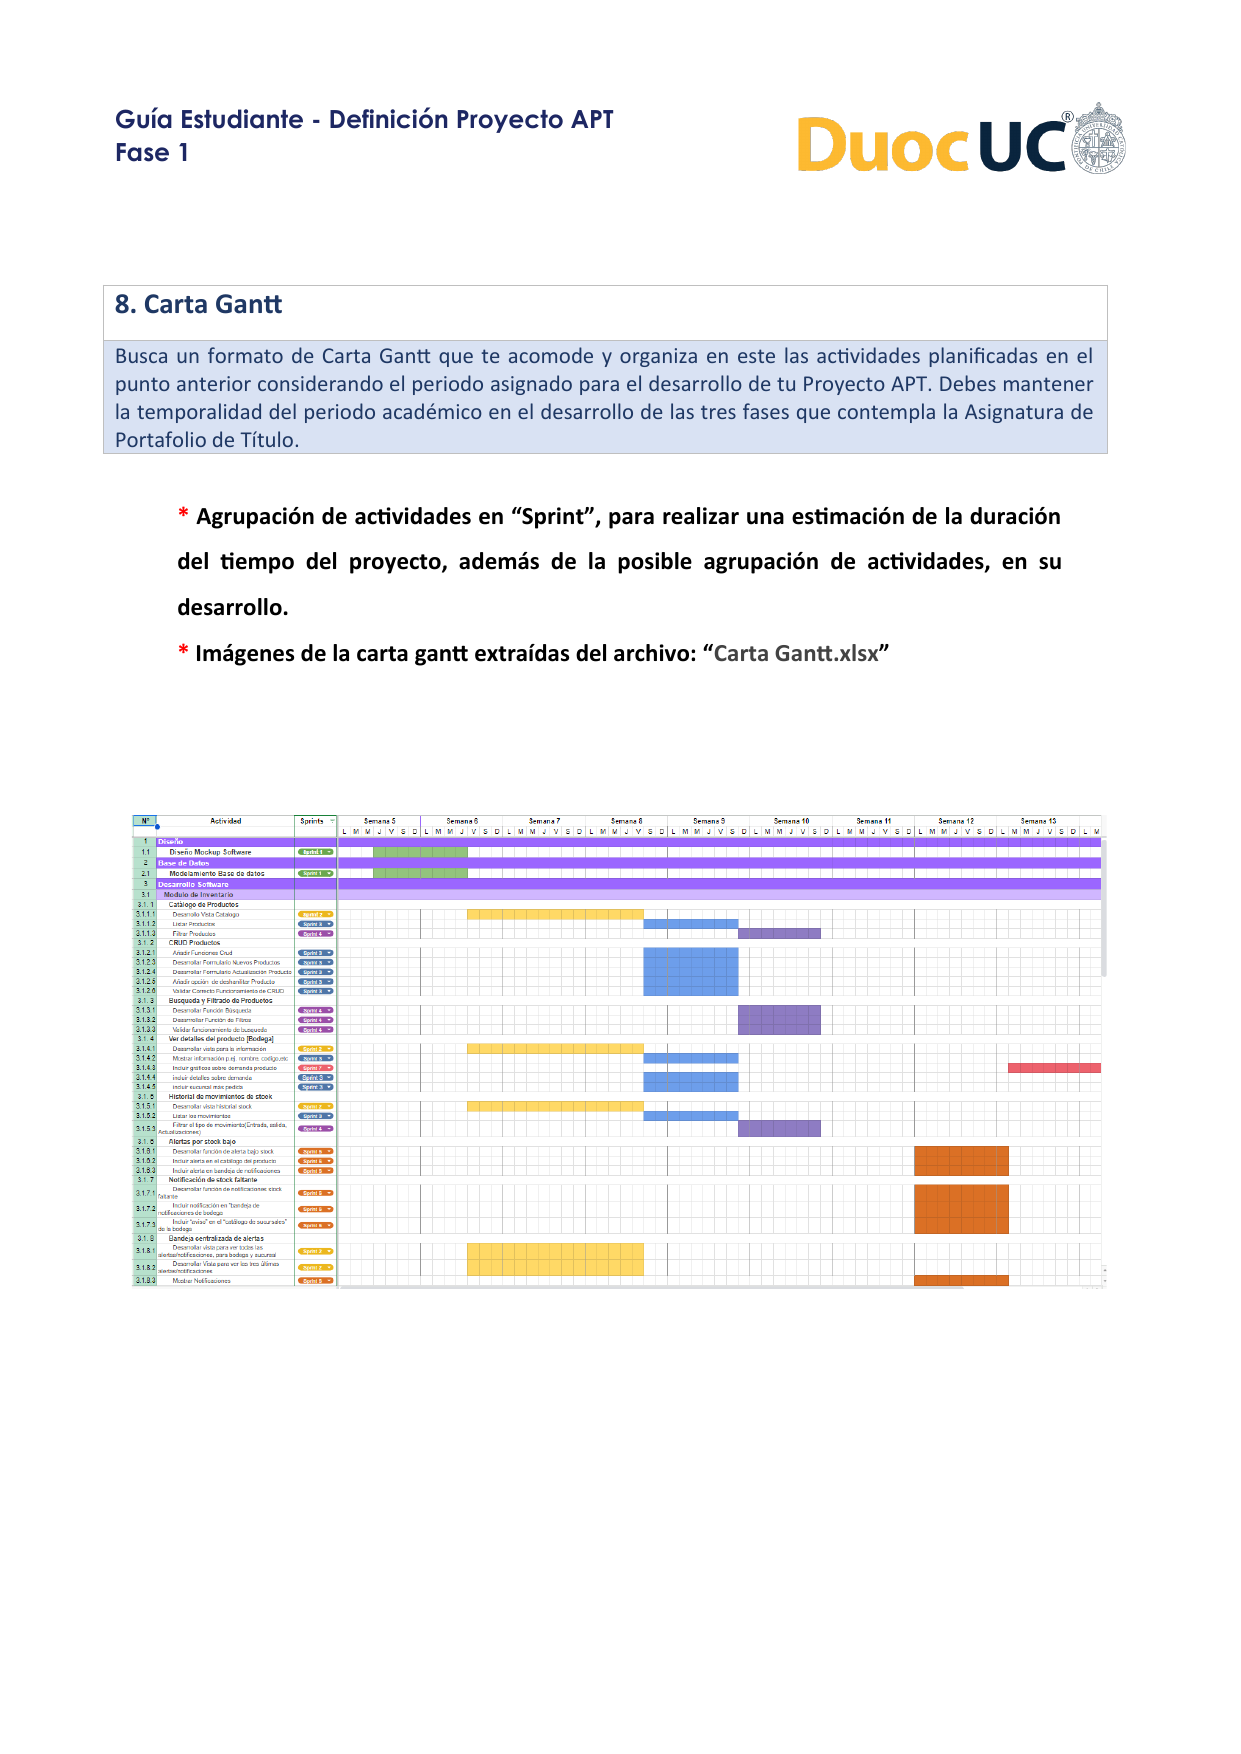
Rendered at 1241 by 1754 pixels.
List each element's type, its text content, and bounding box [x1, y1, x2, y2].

picture [798, 102, 1126, 174]
picture [131, 815, 1107, 1289]
table_cell Busca un formato de Carta Gantt que te acomode y organiza en este las actividades planificadas en el punto anterior considerando el periodo asignado para el desarrollo de tu Proyecto APT. Debes mantener la temporalidad del periodo académico en el desarrollo de las tres fases que contempla la Asignatura de Portafolio de Título. [104, 341, 1107, 453]
text * Agrupación de actividades en “Sprint”, para realizar una estimación de la duración del tiempo del proyecto, además de la posible agrupación de actividades, en su desarrollo. [177, 500, 1063, 622]
table_header 8. Carta Gantt [104, 286, 1107, 340]
text * Imágenes de la carta gantt extraídas del archivo: “Carta Gantt.xlsx” [177, 637, 1063, 667]
